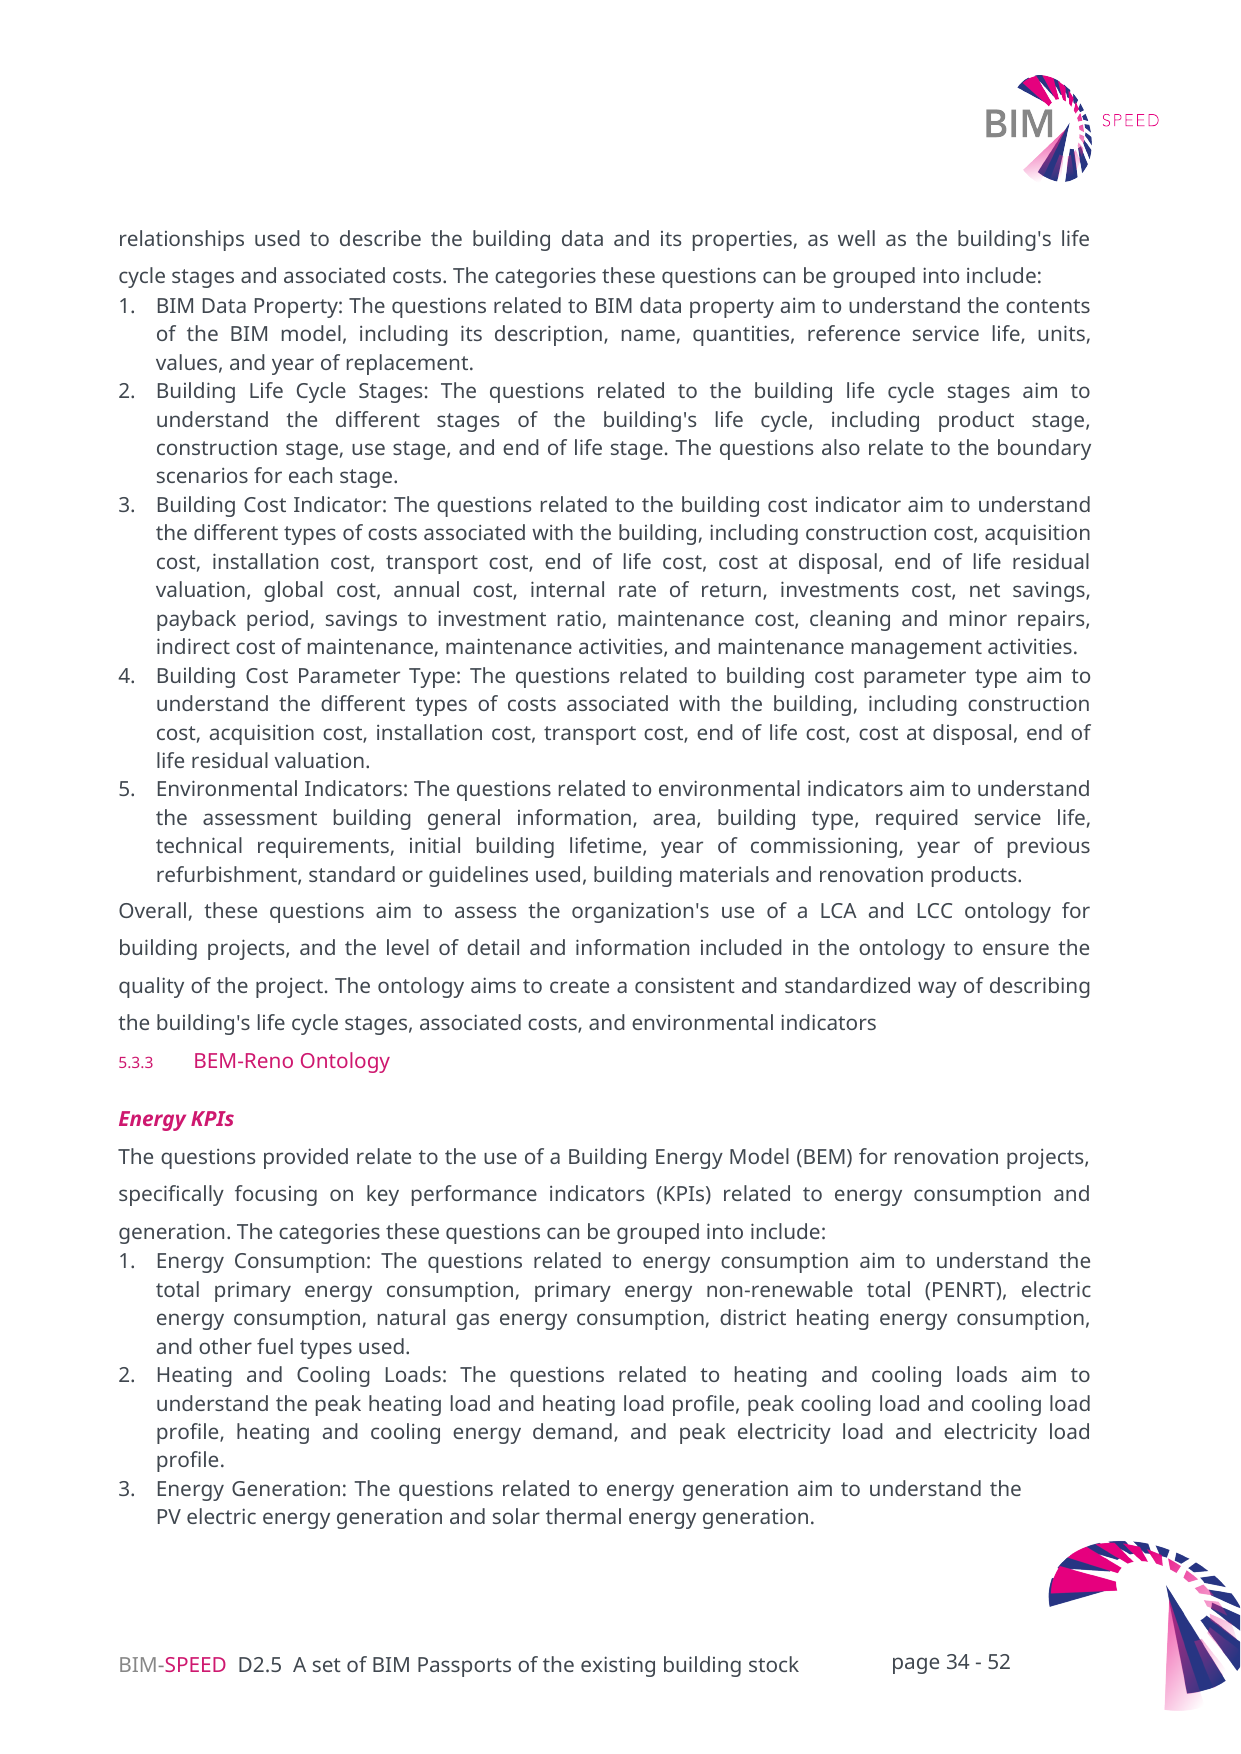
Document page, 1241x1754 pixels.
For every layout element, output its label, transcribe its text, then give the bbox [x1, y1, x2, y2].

list Building Life Cycle Stages: The questions related to the building life cycle stages aim to understand the different stages of the building's life cycle, including product stage, construction stage, use stage, and end of life stage. The questions also relate to the boundary scenarios for each stage. [118, 376, 1092, 490]
subtitle Energy KPIs [118, 1097, 1092, 1134]
list Environmental Indicators: The questions related to environmental indicators aim to understand the assessment building general information, area, building type, required service life, technical requirements, initial building lifetime, year of commissioning, year of previous refurbishment, standard or guidelines used, building materials and renovation products. [118, 774, 1092, 888]
list BIM Data Property: The questions related to BIM data property aim to understand the contents of the BIM model, including its description, name, quantities, reference service life, units, values, and year of replacement. [118, 291, 1092, 376]
list Building Cost Indicator: The questions related to the building cost indicator aim to understand the different types of costs associated with the building, including construction cost, acquisition cost, installation cost, transport cost, end of life cost, cost at disposal, end of life residual valuation, global cost, annual cost, internal rate of return, investments cost, net savings, payback period, savings to investment ratio, maintenance cost, cleaning and minor repairs, indirect cost of maintenance, maintenance activities, and maintenance management activities. [118, 490, 1092, 661]
list Energy Generation: The questions related to energy generation aim to understand the PV electric energy generation and solar thermal energy generation. [118, 1474, 1092, 1531]
picture [1034, 1493, 1241, 1738]
list Energy Consumption: The questions related to energy consumption aim to understand the total primary energy consumption, primary energy non-renewable total (PENRT), electric energy consumption, natural gas energy consumption, district heating energy consumption, and other fuel types used. [118, 1247, 1092, 1360]
text Overall, these questions aim to assess the organization's use of a LCA and LCC ontology for building projects, and the level of detail and information included in the ontology to ensure the quality of the project. The ontology aims to create a consistent and standardized way of describing the building's life cycle stages, associated costs, and environmental indicators [118, 888, 1092, 1038]
text The questions provided relate to the use of a Building Energy Model (BEM) for renovation projects, specifically focusing on key performance indicators (KPIs) related to energy consumption and generation. The categories these questions can be grouped into include: [118, 1134, 1092, 1247]
picture [983, 75, 1209, 186]
subtitle BEM-Reno Ontology [118, 1038, 1092, 1076]
list Building Cost Parameter Type: The questions related to building cost parameter type aim to understand the different types of costs associated with the building, including construction cost, acquisition cost, installation cost, transport cost, end of life cost, cost at disposal, end of life residual valuation. [118, 661, 1092, 774]
list Heating and Cooling Loads: The questions related to heating and cooling loads aim to understand the peak heating load and heating load profile, peak cooling load and cooling load profile, heating and cooling energy demand, and peak electricity load and electricity load profile. [118, 1360, 1092, 1474]
